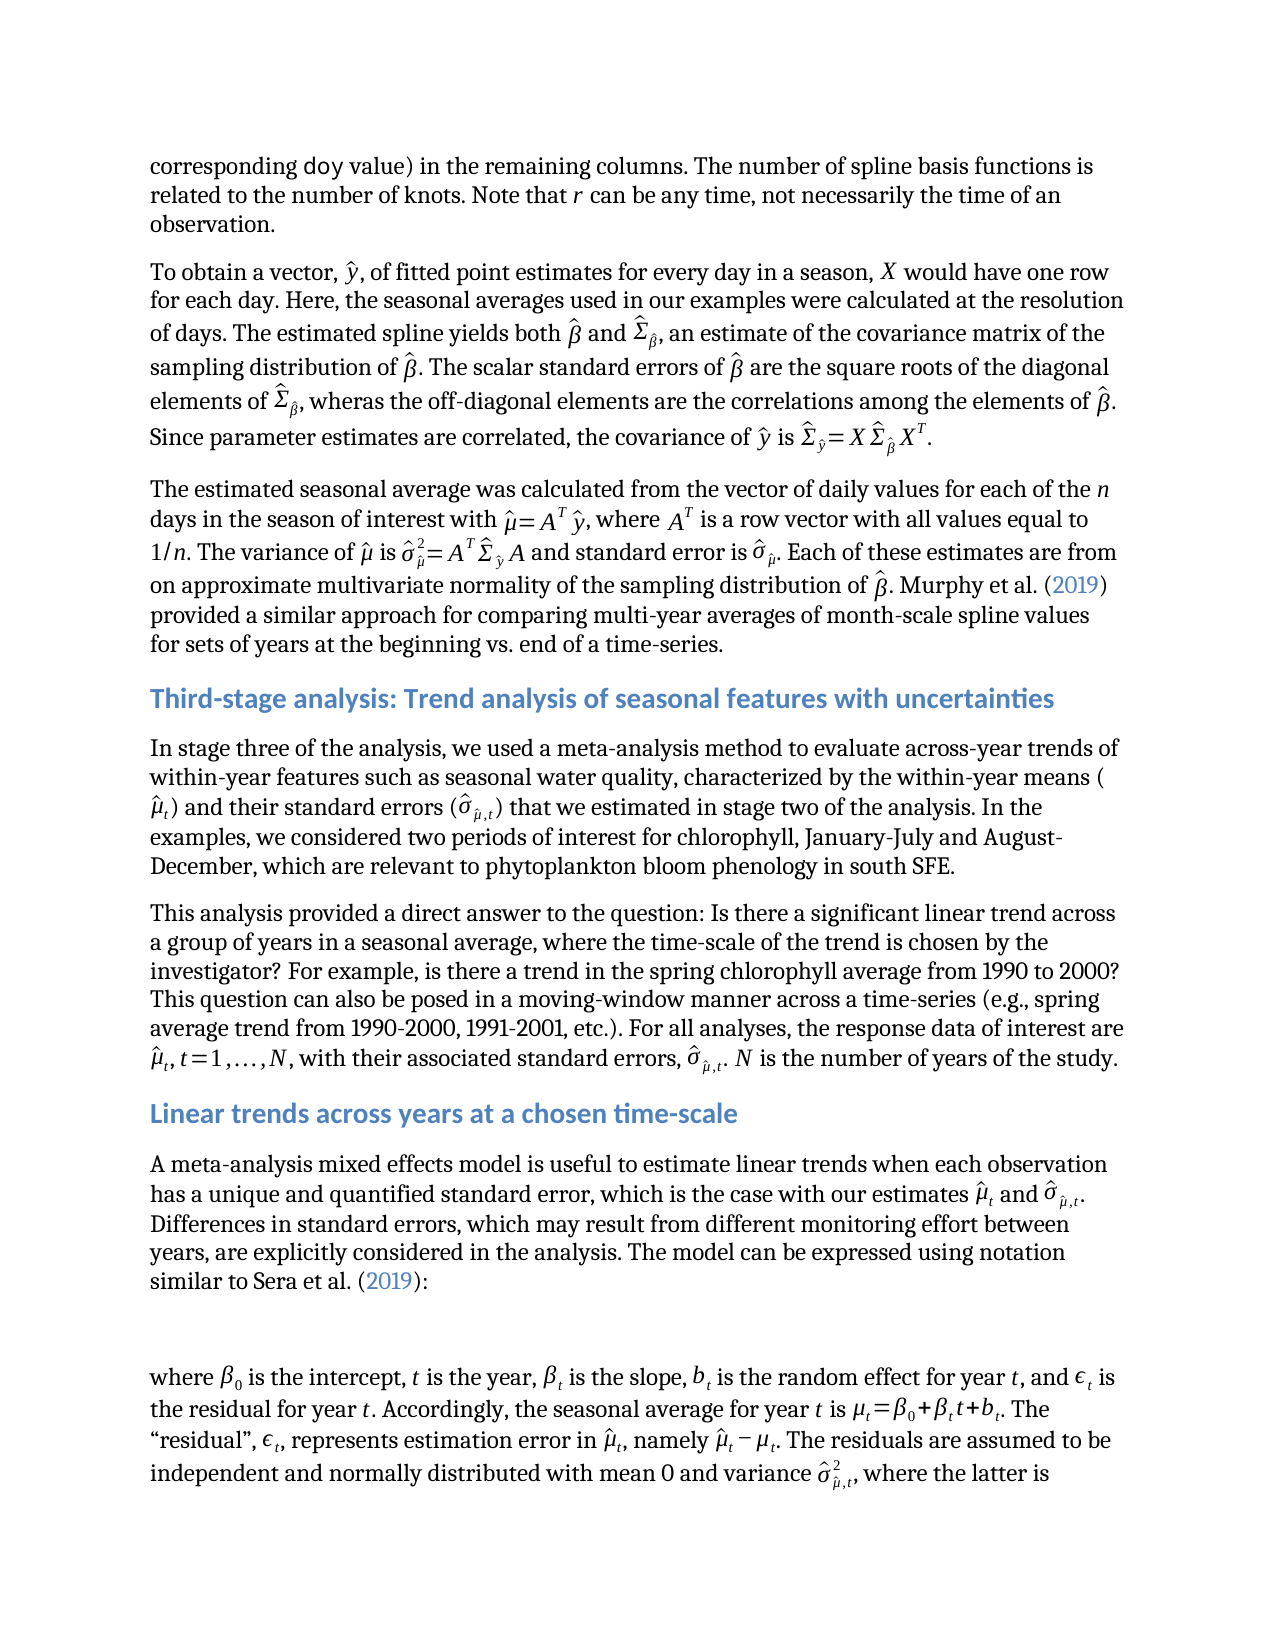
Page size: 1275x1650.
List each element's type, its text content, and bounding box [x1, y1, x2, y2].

text This analysis provided a direct answer to the question: Is there a significant linear trend across a group of years in a seasonal average, where the time-scale of the trend is chosen by the investigator? For example, is there a trend in the spring chlorophyll average from 1990 to 2000? This question can also be posed in a moving-window manner across a time-series (e.g., spring average trend from 1990-2000, 1991-2001, etc.). For all analyses, the response data of interest are , , with their associated standard errors, . is the number of years of the study. [150, 899, 1125, 1074]
text The estimated seasonal average was calculated from the vector of daily values for each of the days in the season of interest with , where is a row vector with all values equal to . The variance of is and standard error is . Each of these estimates are from on approximate multivariate normality of the sampling distribution of . Murphy et al. (2019) provided a similar approach for comparing multi-year averages of month-scale spline values for sets of years at the beginning vs. end of a time-series. [150, 475, 1125, 659]
text To obtain a vector, , of fitted point estimates for every day in a season, would have one row for each day. Here, the seasonal averages used in our examples were calculated at the resolution of days. The estimated spline yields both and , an estimate of the covariance matrix of the sampling distribution of . The scalar standard errors of are the square roots of the diagonal elements of , wheras the off-diagonal elements are the correlations among the elements of . Since parameter estimates are correlated, the covariance of is . [150, 257, 1125, 456]
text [150, 150, 1125, 239]
text A meta-analysis mixed effects model is useful to estimate linear trends when each observation has a unique and quantified standard error, which is the case with our estimates and . Differences in standard errors, which may result from different monitoring effort between years, are explicitly considered in the analysis. The model can be expressed using notation similar to Sera et al. (2019): [150, 1149, 1125, 1296]
subtitle Third-stage analysis: Trend analysis of seasonal features with uncertainties [150, 680, 1125, 715]
text In stage three of the analysis, we used a meta-analysis method to evaluate across-year trends of within-year features such as seasonal water quality, characterized by the within-year means () and their standard errors () that we estimated in stage two of the analysis. In the examples, we considered two periods of interest for chlorophyll, January-July and August-December, which are relevant to phytoplankton bloom phenology in south SFE. [150, 734, 1125, 880]
subtitle Linear trends across years at a chosen time-scale [150, 1095, 1125, 1131]
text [150, 1362, 1125, 1491]
